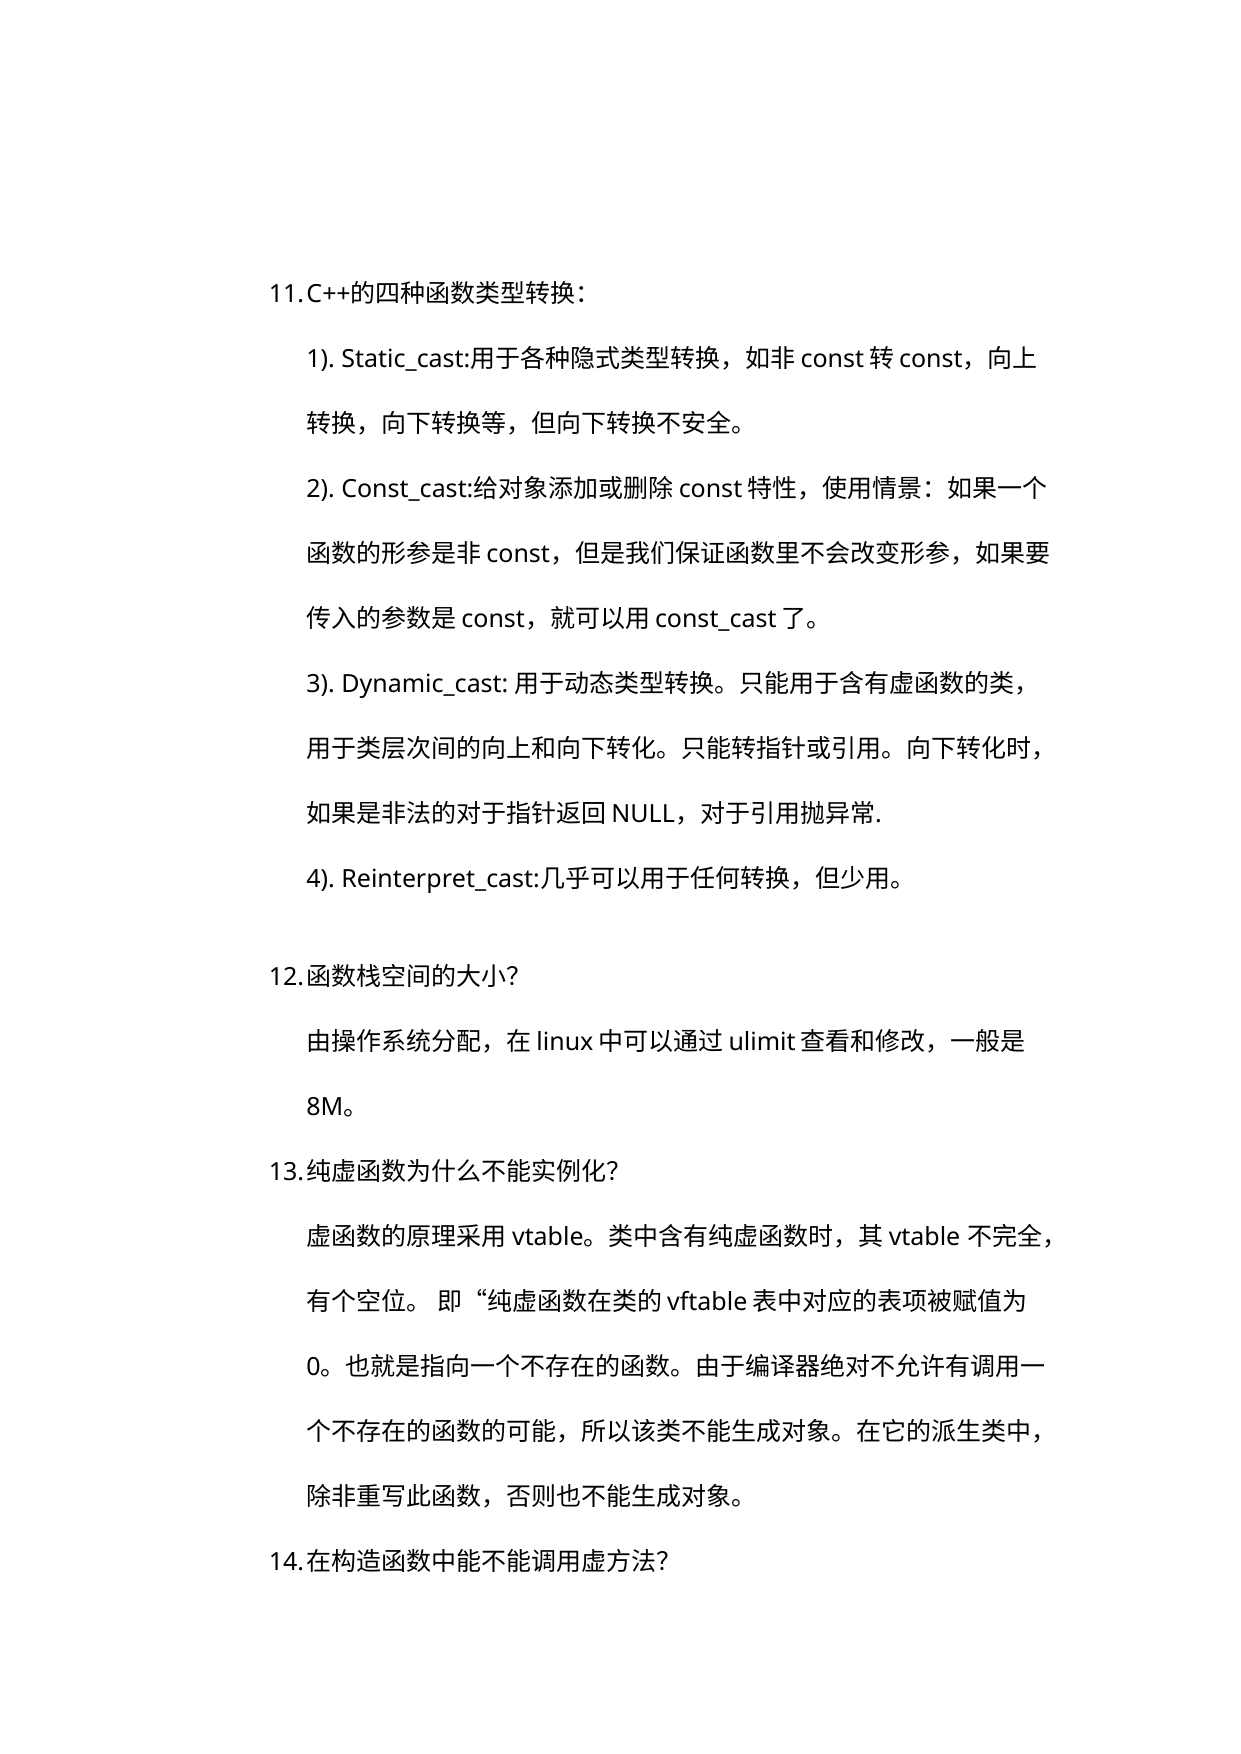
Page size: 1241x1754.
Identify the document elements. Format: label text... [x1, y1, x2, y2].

list 3). Dynamic_cast: 用于动态类型转换。只能用于含有虚函数的类，用于类层次间的向上和向下转化。只能转指针或引用。向下转化时，如果是非法的对于指针返回NULL，对于引用抛异常. [306, 649, 1053, 844]
list C++的四种函数类型转换： [269, 259, 1053, 324]
list 虚函数的原理采用 vtable。类中含有纯虚函数时，其vtable 不完全，有个空位。 即“纯虚函数在类的vftable表中对应的表项被赋值为0。也就是指向一个不存在的函数。由于编译器绝对不允许有调用一个不存在的函数的可能，所以该类不能生成对象。在它的派生类中，除非重写此函数，否则也不能生成对象。 [306, 1202, 1053, 1527]
list 2). Const_cast:给对象添加或删除const特性，使用情景：如果一个函数的形参是非const，但是我们保证函数里不会改变形参，如果要传入的参数是const，就可以用const_cast了。 [306, 454, 1053, 649]
list 纯虚函数为什么不能实例化？ [269, 1137, 1053, 1202]
list 在构造函数中能不能调用虚方法？ [269, 1527, 1053, 1592]
list 1). Static_cast:用于各种隐式类型转换，如非const转const，向上转换，向下转换等，但向下转换不安全。 [306, 324, 1053, 454]
list 函数栈空间的大小？ [269, 942, 1053, 1007]
text 4). Reinterpret_cast:几乎可以用于任何转换，但少用。 [300, 844, 1053, 909]
list 由操作系统分配，在linux中可以通过ulimit查看和修改，一般是8M。 [306, 1007, 1053, 1137]
